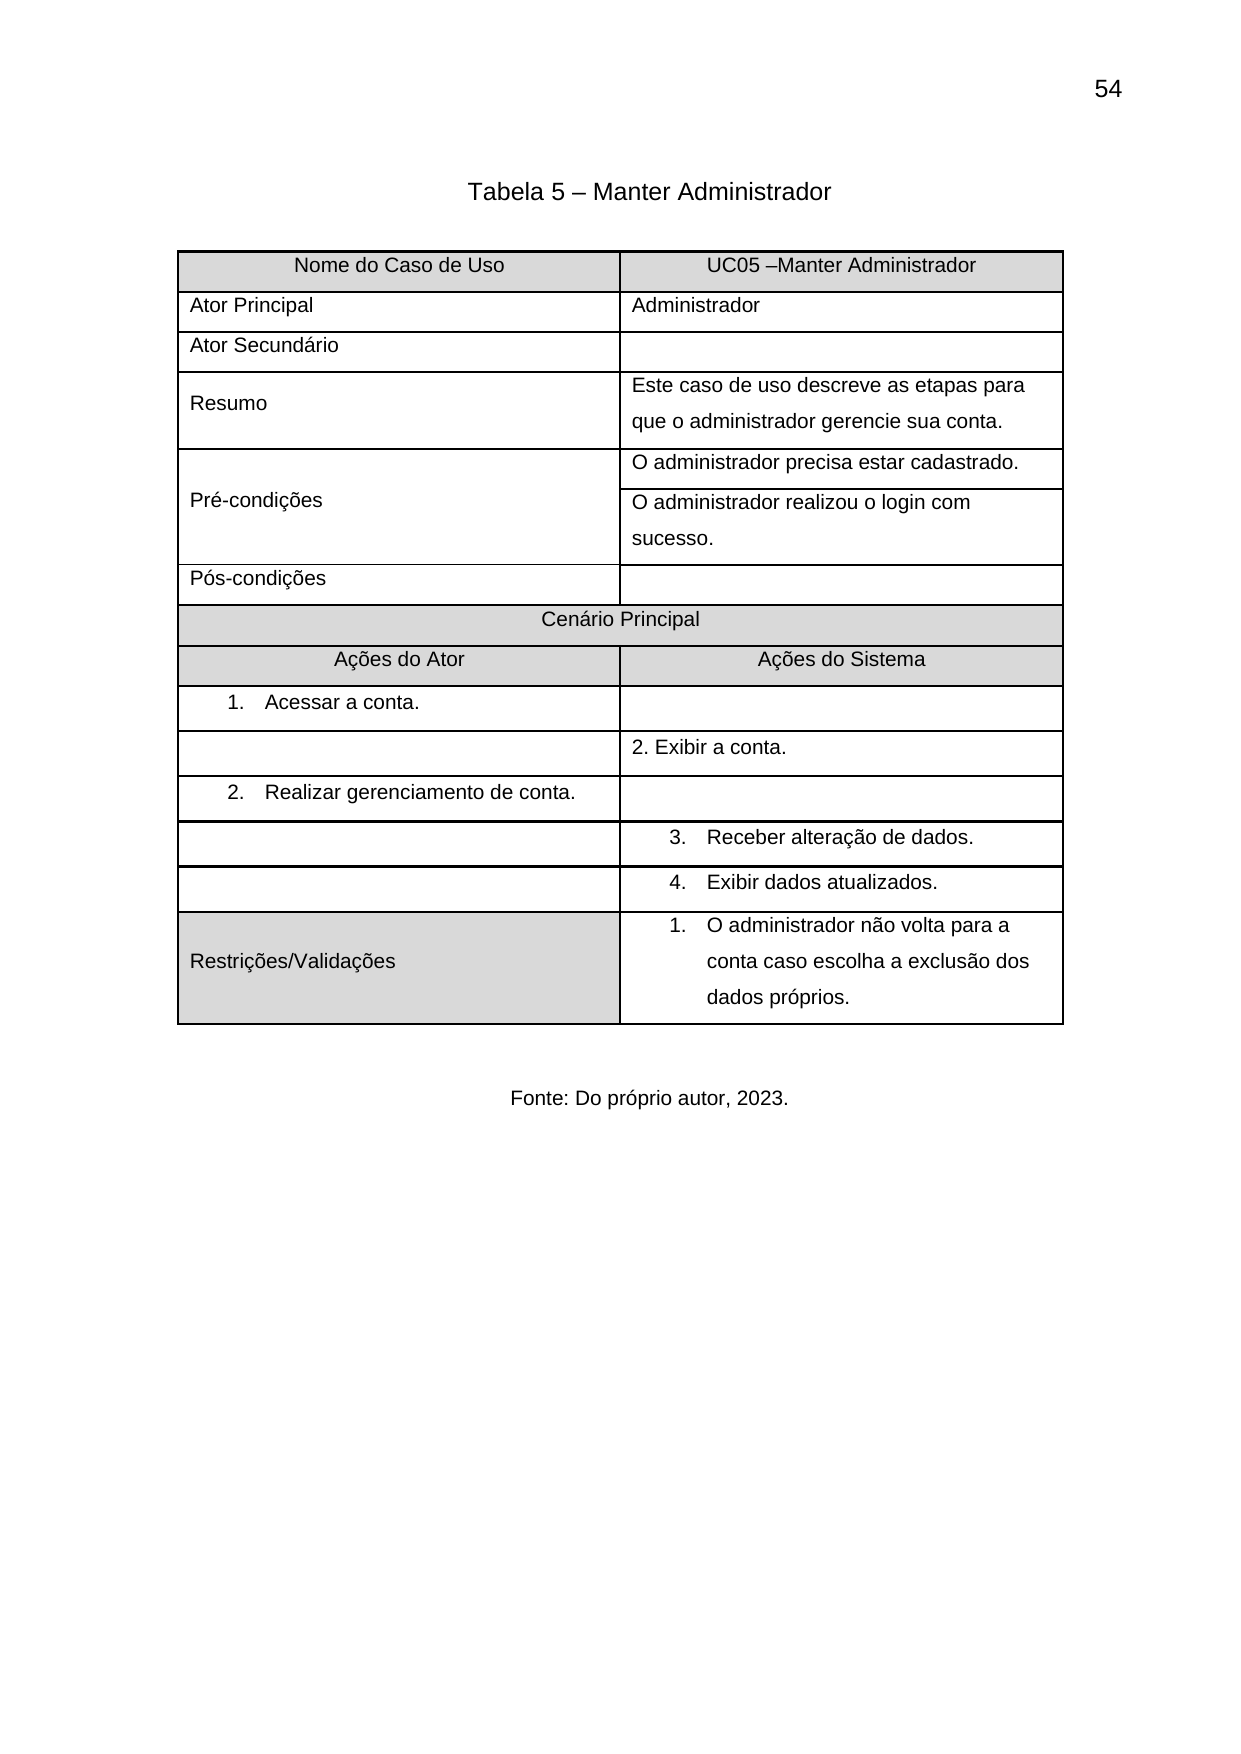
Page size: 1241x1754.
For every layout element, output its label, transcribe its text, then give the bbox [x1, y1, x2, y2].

table_cell Receber alteração de dados. [621, 823, 1062, 865]
table_cell Este caso de uso descreve as etapas para que o administrador gerencie sua conta. [621, 373, 1062, 447]
table_cell [621, 687, 1062, 730]
table_cell [179, 732, 619, 775]
table_header UC05 –Manter Administrador [621, 253, 1062, 291]
table_cell Pré-condições [179, 450, 619, 564]
table_cell [621, 566, 1062, 604]
table_cell Ator Secundário [179, 333, 619, 371]
text Tabela 5 – Manter Administrador [177, 177, 1122, 206]
table_cell Restrições/Validações [179, 913, 619, 1023]
table_cell Acessar a conta. [179, 687, 619, 730]
table_cell [179, 823, 619, 865]
table_cell [179, 868, 619, 911]
table_cell Pós-condições [179, 565, 619, 604]
table_cell O administrador precisa estar cadastrado. [621, 450, 1062, 488]
table_cell Ações do Ator [179, 647, 619, 685]
table_cell [621, 777, 1062, 820]
table_header Nome do Caso de Uso [179, 253, 619, 291]
table_cell Exibir dados atualizados. [621, 868, 1062, 911]
table_cell 2. Exibir a conta. [621, 732, 1062, 775]
table_cell Ações do Sistema [621, 647, 1062, 685]
table_cell Cenário Principal [179, 606, 1062, 645]
table_cell [621, 333, 1062, 371]
table_cell Realizar gerenciamento de conta. [179, 777, 619, 820]
table_cell O administrador realizou o login com sucesso. [621, 490, 1062, 564]
table_cell Resumo [179, 373, 619, 447]
table_cell O administrador não volta para a conta caso escolha a exclusão dos dados próprios. [621, 913, 1062, 1023]
table_cell Administrador [621, 293, 1062, 331]
table_cell Ator Principal [179, 293, 619, 331]
text Fonte: Do próprio autor, 2023. [177, 1086, 1122, 1110]
